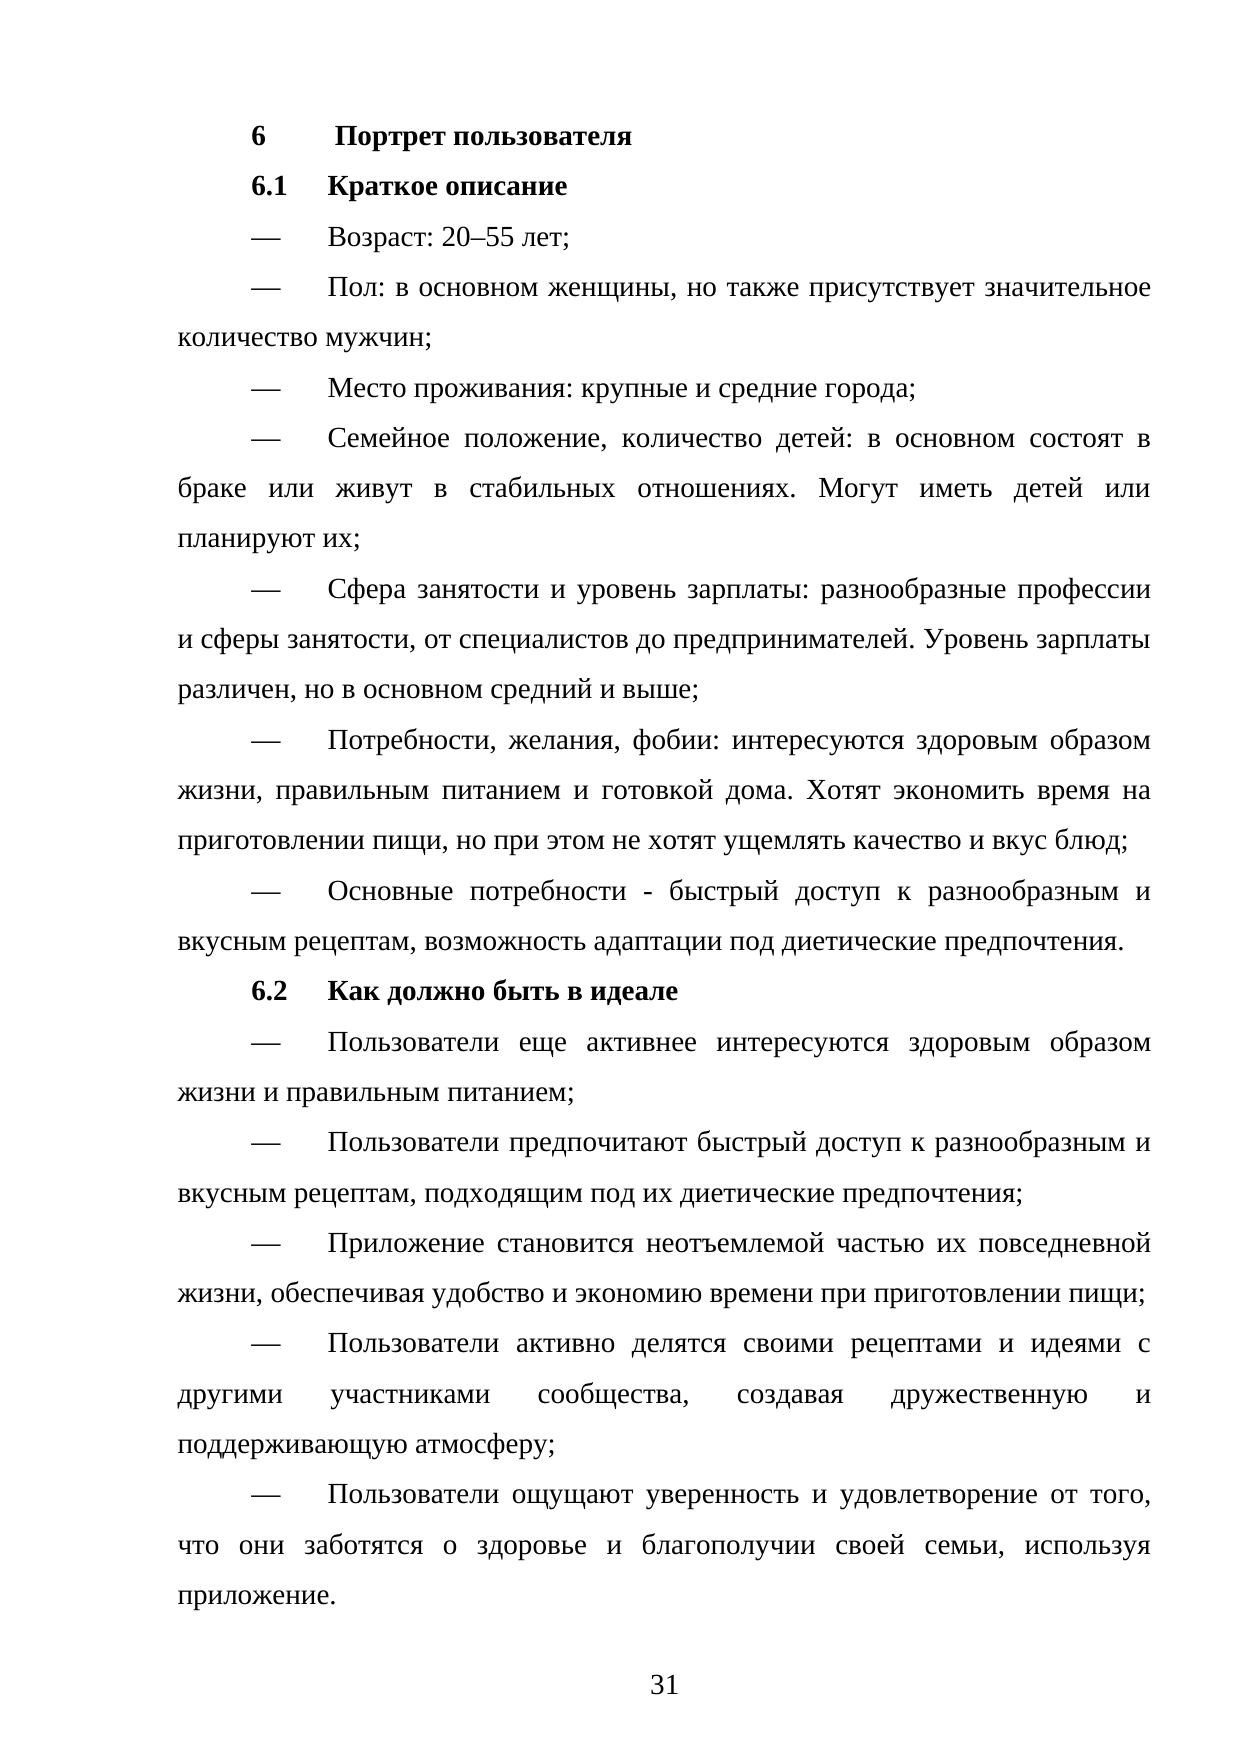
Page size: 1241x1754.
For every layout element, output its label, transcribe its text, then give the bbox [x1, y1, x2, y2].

text Пользователи еще активнее интересуются здоровым образом жизни и правильным питанием; [177, 1024, 1152, 1108]
text Пользователи предпочитают быстрый доступ к разнообразным и вкусным рецептам, подходящим под их диетические предпочтения; [177, 1124, 1152, 1208]
text Семейное положение, количество детей: в основном состоят в браке или живут в стабильных отношениях. Могут иметь детей или планируют их; [177, 420, 1152, 554]
text Приложение становится неотъемлемой частью их повседневной жизни, обеспечивая удобство и экономию времени при приготовлении пищи; [177, 1225, 1152, 1309]
text Сфера занятости и уровень зарплаты: разнообразные профессии и сферы занятости, от специалистов до предпринимателей. Уровень зарплаты различен, но в основном средний и выше; [177, 571, 1152, 705]
text Потребности, желания, фобии: интересуются здоровым образом жизни, правильным питанием и готовкой дома. Хотят экономить время на приготовлении пищи, но при этом не хотят ущемлять качество и вкус блюд; [177, 722, 1152, 856]
text Пользователи активно делятся своими рецептами и идеями с другими участниками сообщества, создавая дружественную и поддерживающую атмосферу; [177, 1326, 1152, 1460]
text Пользователи ощущают уверенность и удовлетворение от того, что они заботятся о здоровье и благополучии своей семьи, используя приложение. [177, 1477, 1152, 1611]
subtitle Краткое описание [177, 168, 1152, 202]
text Пол: в основном женщины, но также присутствует значительное количество мужчин; [177, 269, 1152, 353]
subtitle Как должно быть в идеале [177, 973, 1152, 1007]
text Основные потребности - быстрый доступ к разнообразным и вкусным рецептам, возможность адаптации под диетические предпочтения. [177, 873, 1152, 957]
text Место проживания: крупные и средние города; [177, 370, 1152, 403]
subtitle Портрет пользователя [177, 118, 1152, 152]
text Возраст: 20–55 лет; [177, 219, 1152, 252]
